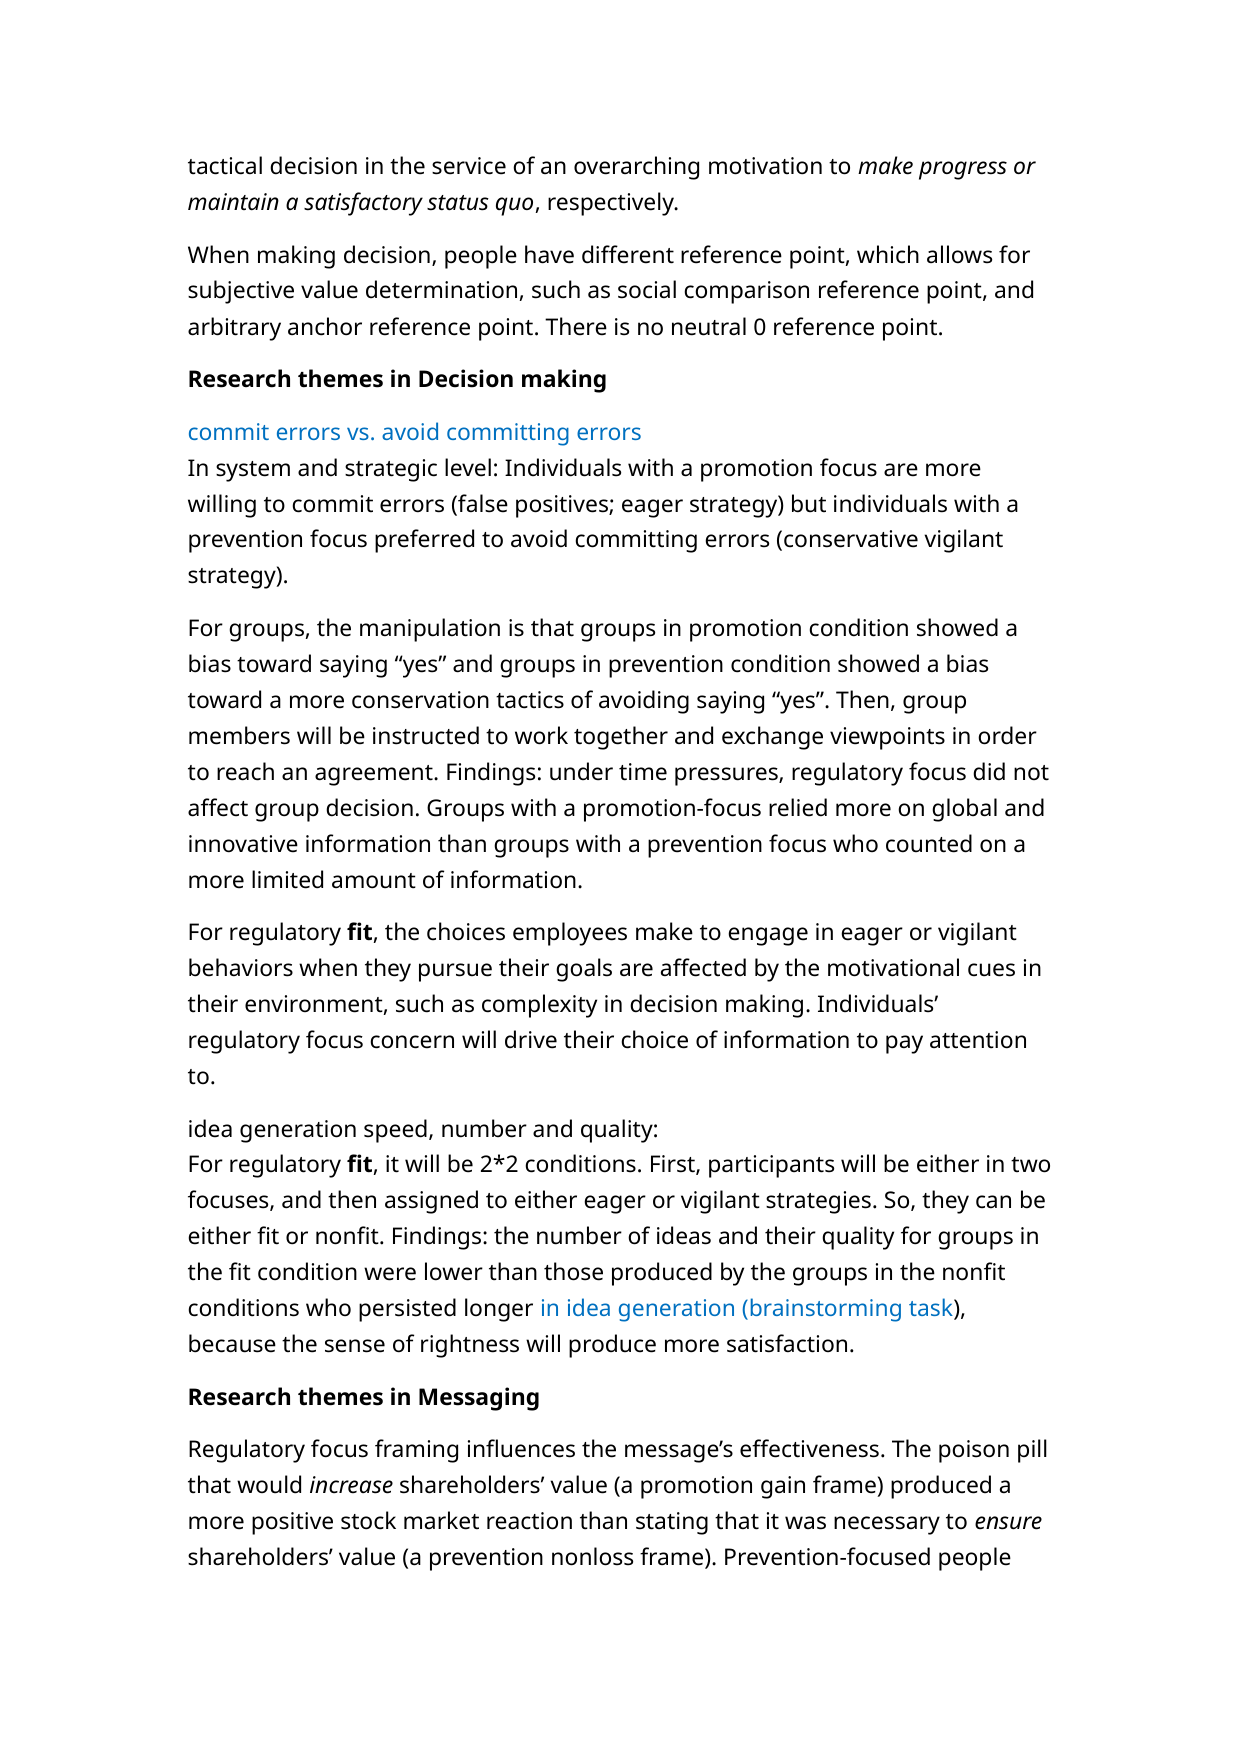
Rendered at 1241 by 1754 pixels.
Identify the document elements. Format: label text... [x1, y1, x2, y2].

text For groups, the manipulation is that groups in promotion condition showed a bias toward saying “yes” and groups in prevention condition showed a bias toward a more conservation tactics of avoiding saying “yes”. Then, group members will be instructed to work together and exchange viewpoints in order to reach an agreement. Findings: under time pressures, regulatory focus did not affect group decision. Groups with a promotion-focus relied more on global and innovative information than groups with a prevention focus who counted on a more limited amount of information. [187, 612, 1053, 895]
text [187, 1433, 1053, 1572]
text When making decision, people have different reference point, which allows for subjective value determination, such as social comparison reference point, and arbitrary anchor reference point. There is no neutral 0 reference point. [187, 238, 1053, 342]
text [187, 150, 1053, 217]
text commit errors vs. avoid committing errors In system and strategic level: Individuals with a promotion focus are more willing to commit errors (false positives; eager strategy) but individuals with a prevention focus preferred to avoid committing errors (conservative vigilant strategy). [187, 416, 1053, 591]
text Research themes in Messaging [187, 1381, 1053, 1412]
text Research themes in Decision making [187, 363, 1053, 394]
text For regulatory fit, the choices employees make to engage in eager or vigilant behaviors when they pursue their goals are affected by the motivational cues in their environment, such as complexity in decision making. Individuals’ regulatory focus concern will drive their choice of information to pay attention to. [187, 916, 1053, 1091]
text idea generation speed, number and quality: For regulatory fit, it will be 2*2 conditions. First, participants will be either in two focuses, and then assigned to either eager or vigilant strategies. So, they can be either fit or nonfit. Findings: the number of ideas and their quality for groups in the fit condition were lower than those produced by the groups in the nonfit conditions who persisted longer in idea generation (brainstorming task), because the sense of rightness will produce more satisfaction. [187, 1112, 1053, 1359]
